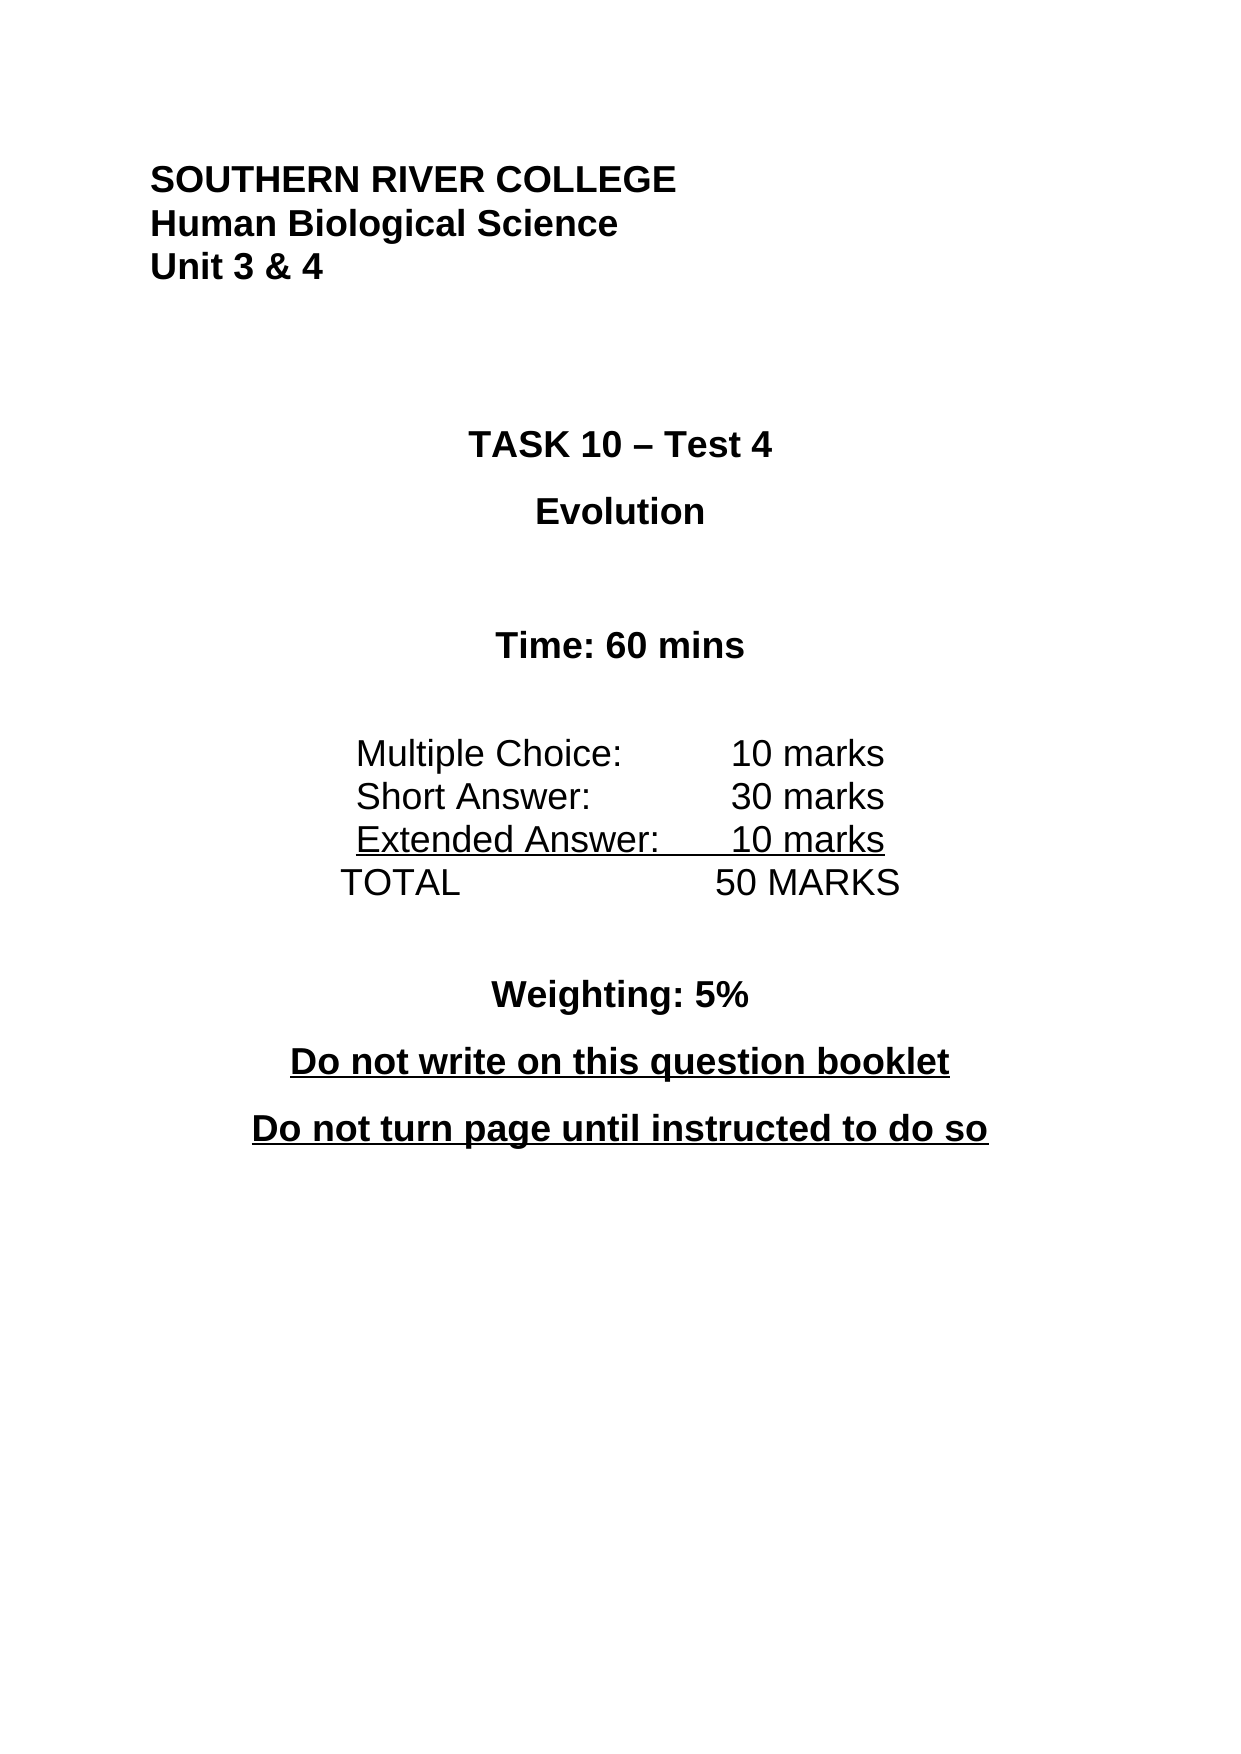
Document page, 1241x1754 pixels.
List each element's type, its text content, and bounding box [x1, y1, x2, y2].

text Do not write on this question booklet [150, 1039, 1090, 1082]
text Evolution [150, 489, 1090, 533]
text Unit 3 & 4 [150, 244, 1090, 287]
text TOTAL 50 MARKS [150, 860, 1090, 903]
text Time: 60 mins [150, 623, 1090, 666]
text TASK 10 – Test 4 [150, 423, 1090, 466]
text Extended Answer: 10 marks [150, 817, 1090, 860]
text Human Biological Science [150, 201, 1090, 244]
text Do not turn page until instructed to do so [150, 1106, 1090, 1149]
text Multiple Choice: 10 marks [150, 731, 1090, 774]
text SOUTHERN RIVER COLLEGE [150, 158, 1090, 201]
text Weighting: 5% [150, 972, 1090, 1015]
text Short Answer: 30 marks [150, 774, 1090, 817]
